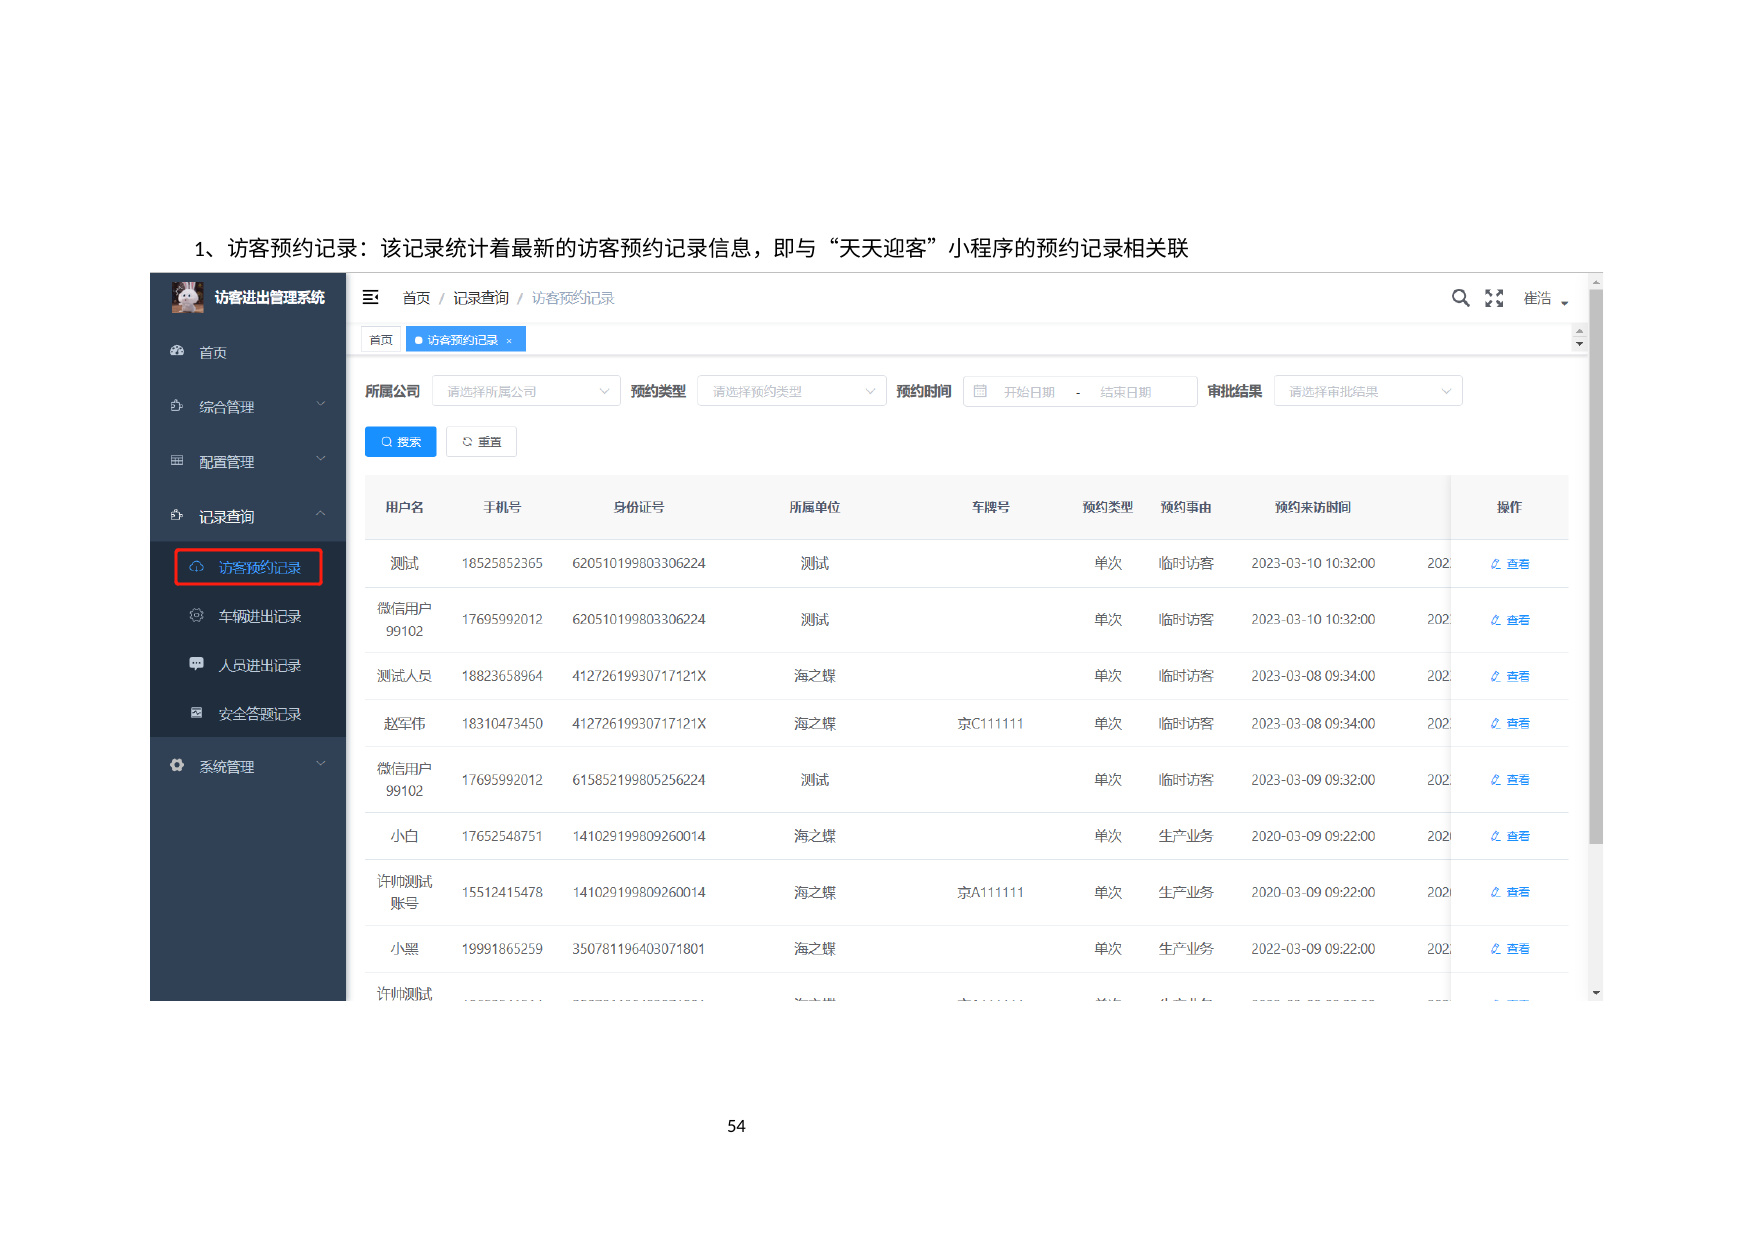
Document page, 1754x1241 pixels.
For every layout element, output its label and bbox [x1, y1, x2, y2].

picture [150, 272, 1604, 1001]
